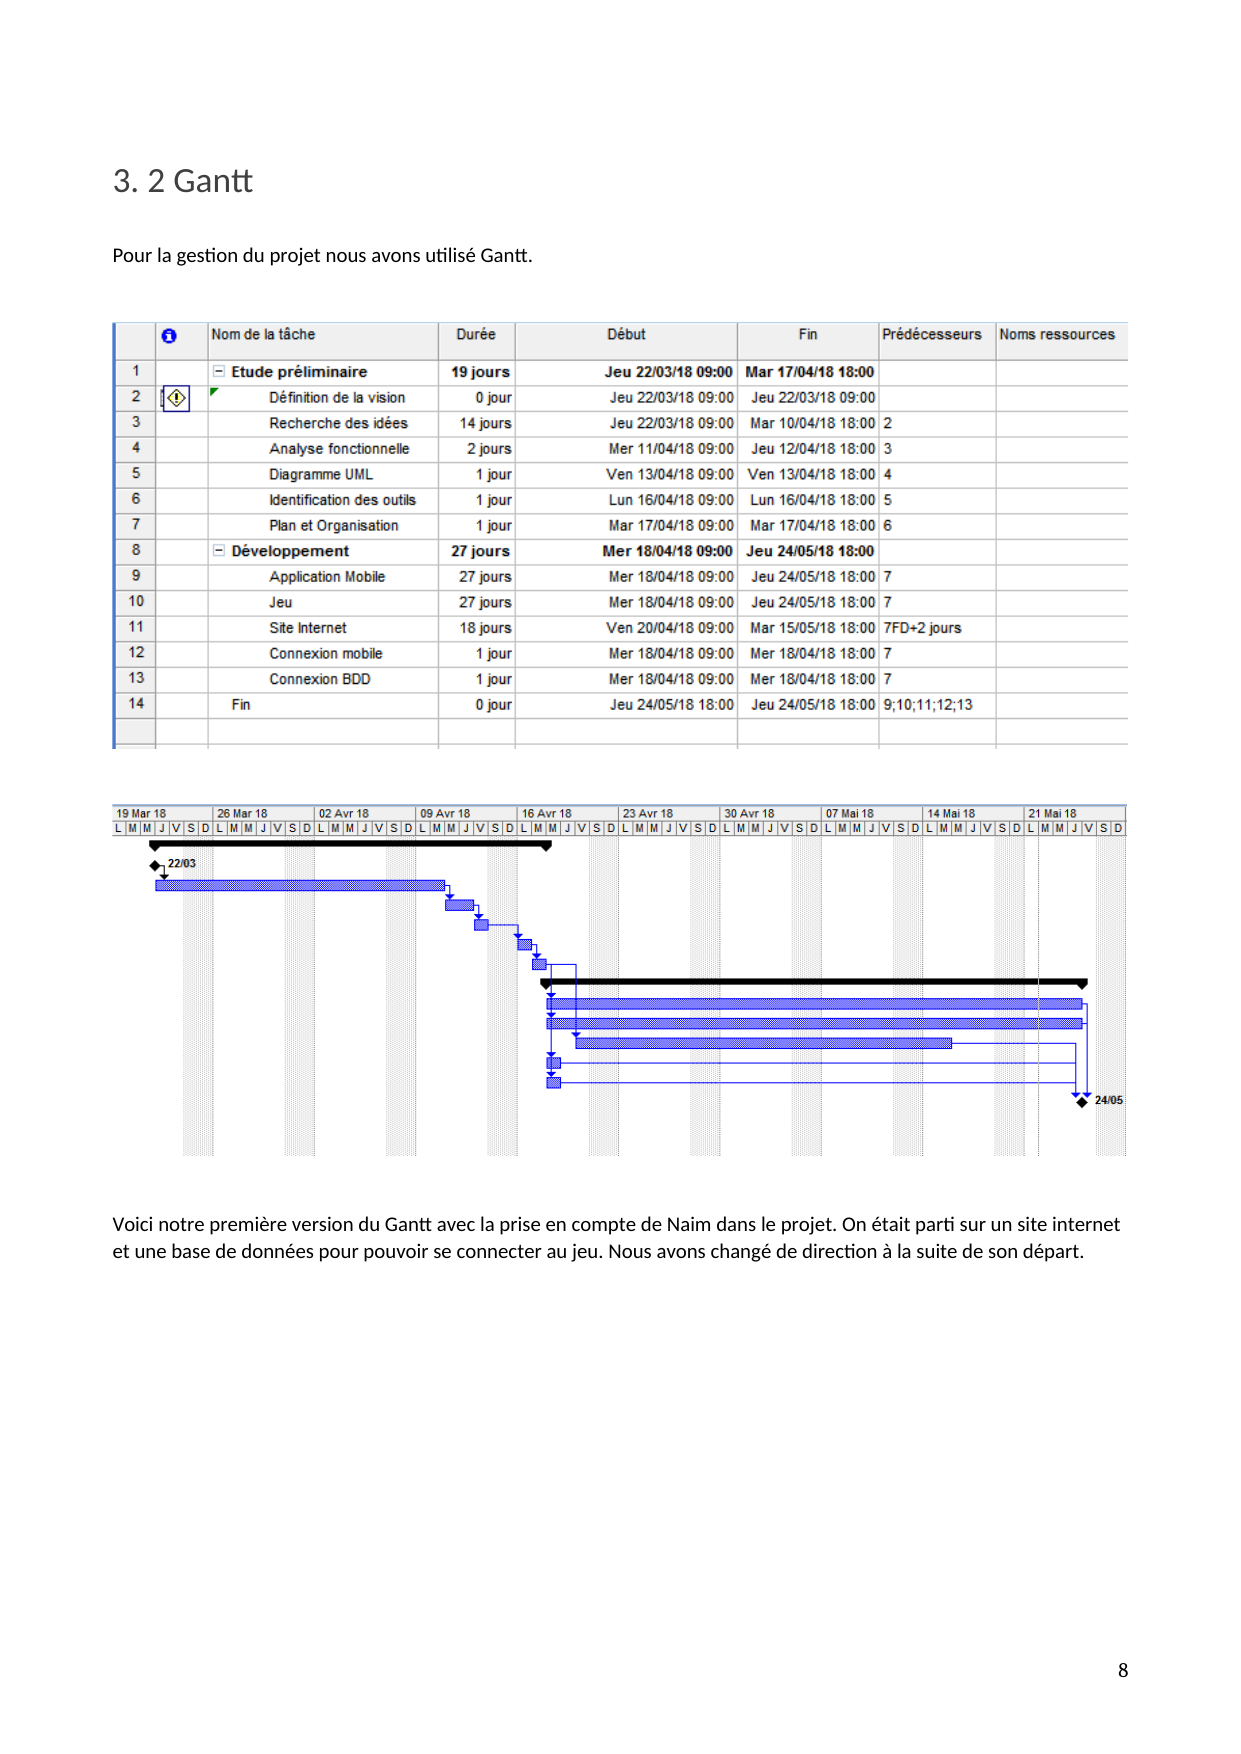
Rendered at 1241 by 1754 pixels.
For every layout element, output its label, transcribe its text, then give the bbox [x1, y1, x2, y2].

subtitle 3. 2 Gantt [112, 158, 1128, 202]
picture [112, 804, 1127, 1156]
text Pour la gestion du projet nous avons utilisé Gantt. [112, 242, 1128, 267]
text Voici notre première version du Gantt avec la prise en compte de Naim dans le projet. On était parti sur un site internet et une base de données pour pouvoir se connecter au jeu. Nous avons changé de direction à la suite de son départ. [112, 1211, 1128, 1264]
picture [112, 322, 1129, 749]
